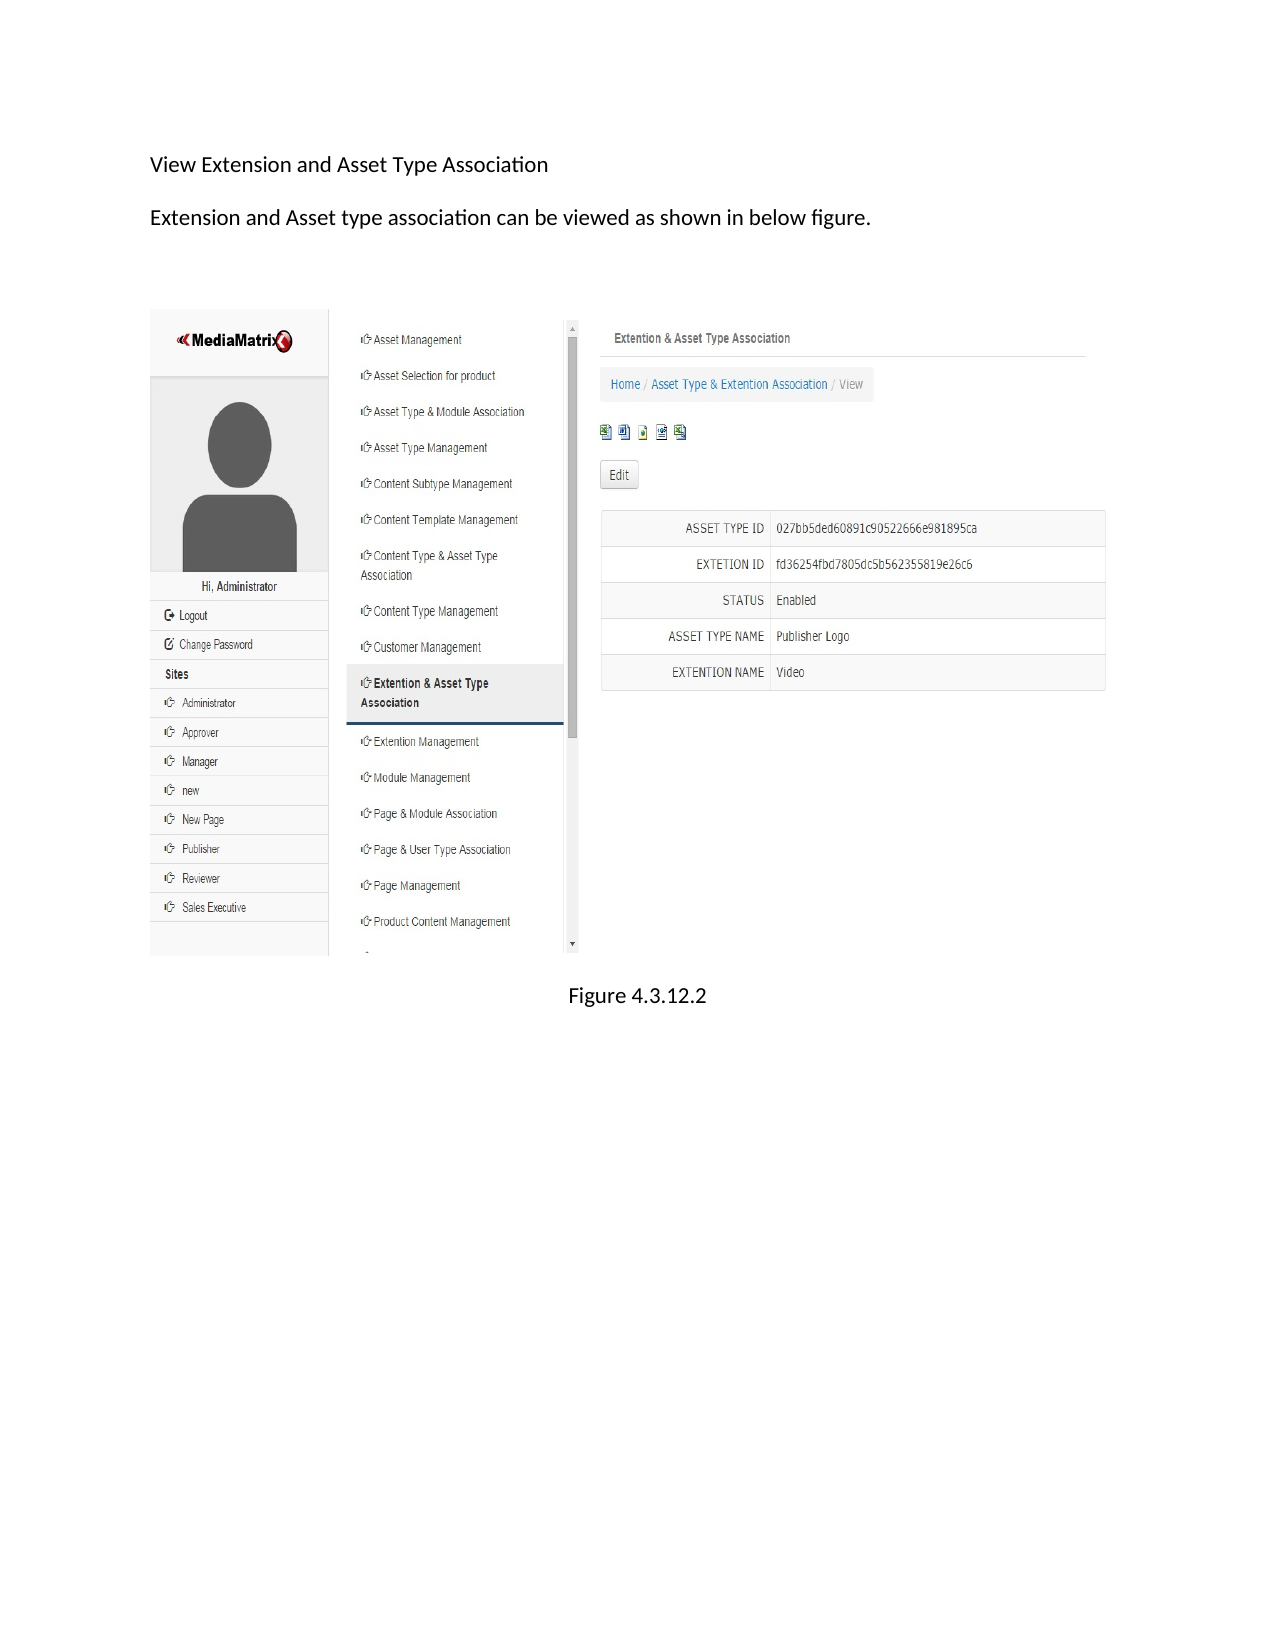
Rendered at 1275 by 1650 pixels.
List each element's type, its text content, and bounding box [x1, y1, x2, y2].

picture [150, 309, 1125, 956]
text Extension and Asset type association can be viewed as shown in below figure. [150, 203, 1125, 231]
text Figure 4.3.12.2 [150, 981, 1125, 1009]
text View Extension and Asset Type Association [150, 150, 1125, 178]
